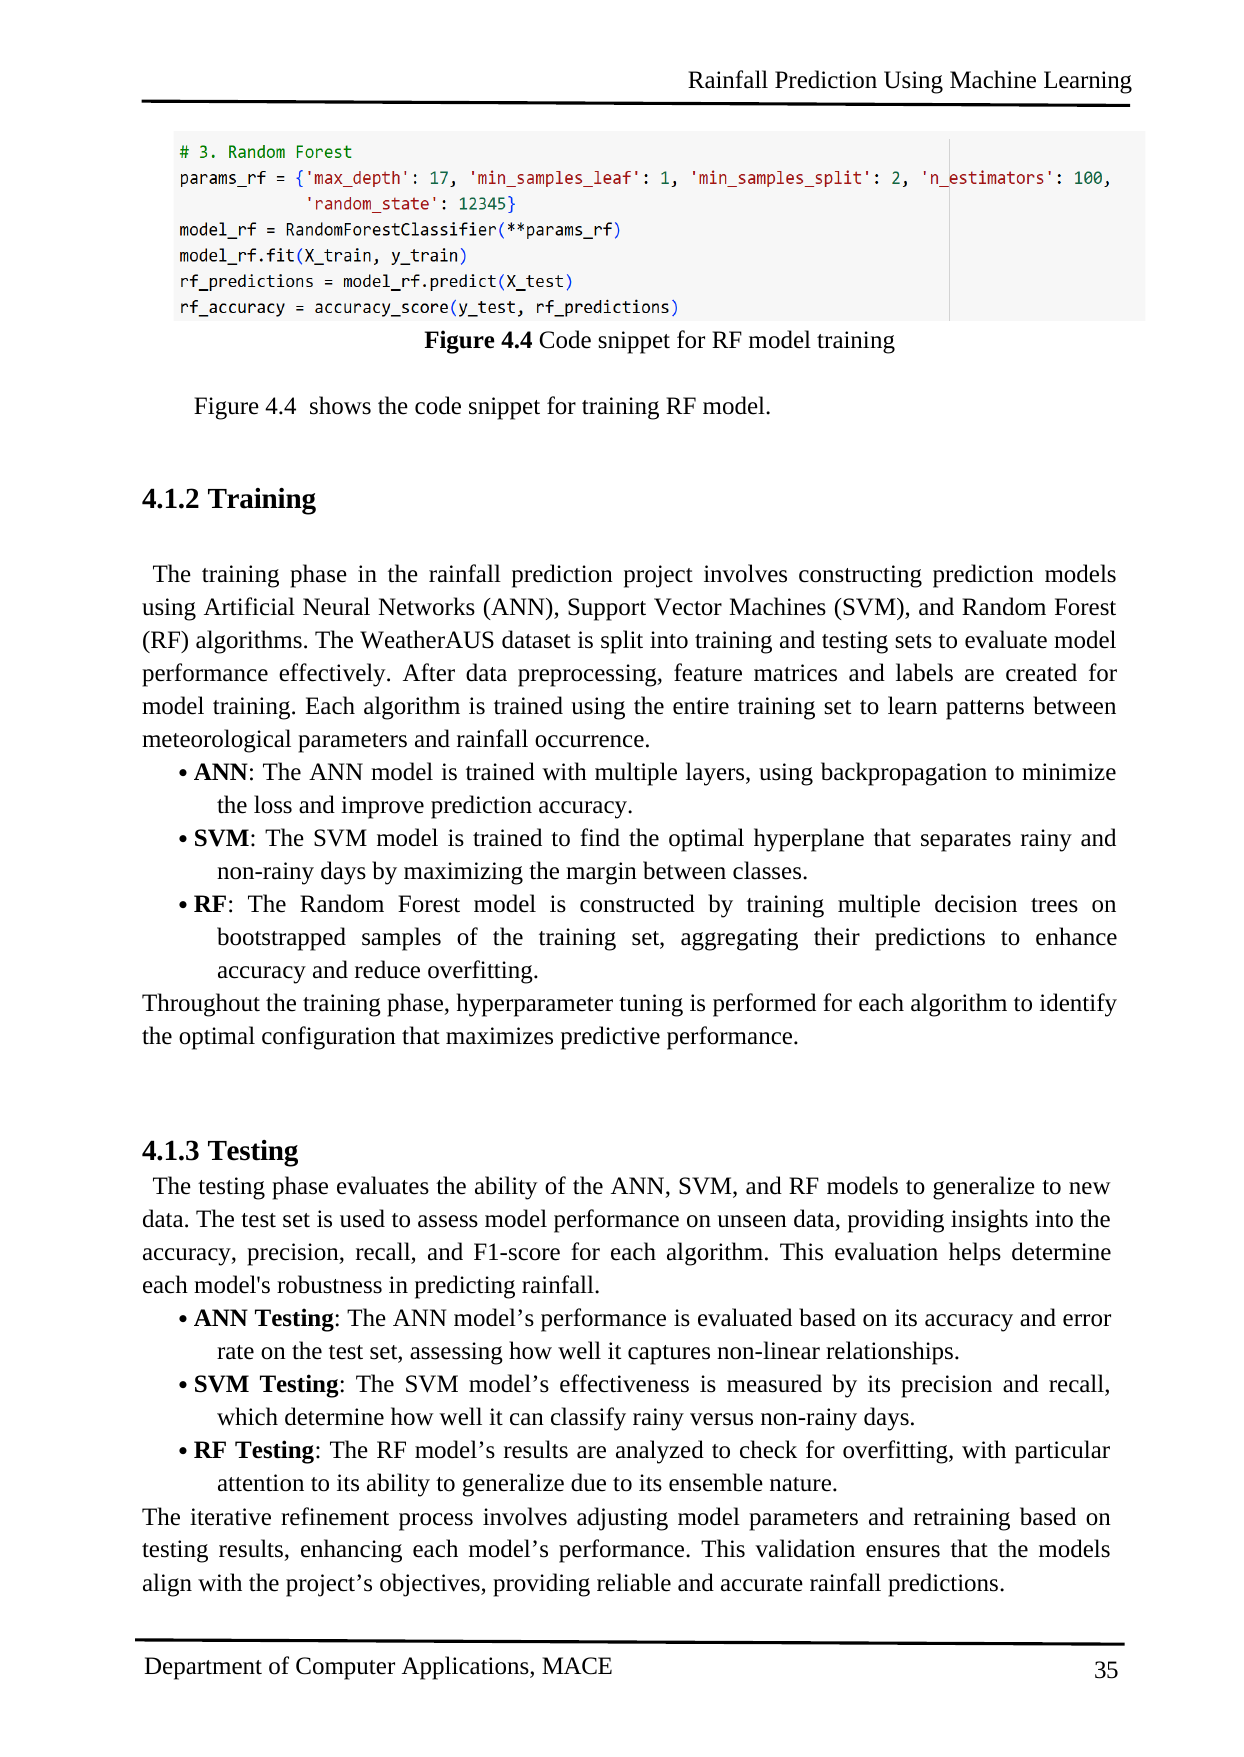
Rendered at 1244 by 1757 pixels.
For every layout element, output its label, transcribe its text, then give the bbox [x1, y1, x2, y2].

list RF: The Random Forest model is constructed by training multiple decision trees on bootstrapped samples of the training set, aggregating their predictions to enhance accuracy and reduce overfitting. [179, 889, 1118, 984]
text Figure 4.4 shows the code snippet for training RF model. [194, 391, 1177, 420]
text The training phase in the rainfall prediction project involves constructing prediction models using Artificial Neural Networks (ANN), Support Vector Machines (SVM), and Random Forest (RF) algorithms. The WeatherAUS dataset is split into training and testing sets to evaluate model performance effectively. After data preprocessing, feature matrices and labels are created for model training. Each algorithm is trained using the entire training set to learn patterns between meteorological parameters and rainfall occurrence. [142, 559, 1118, 753]
subtitle Testing [142, 1133, 1177, 1166]
list ANN Testing: The ANN model’s performance is evaluated based on its accuracy and error rate on the test set, assessing how well it captures non-linear relationships. [179, 1303, 1112, 1365]
list SVM Testing: The SVM model’s effectiveness is measured by its precision and recall, which determine how well it can classify rainy versus non-rainy days. [179, 1369, 1112, 1431]
text The testing phase evaluates the ability of the ANN, SVM, and RF models to generalize to new data. The test set is used to assess model performance on unseen data, providing insights into the accuracy, precision, recall, and F1-score for each algorithm. This evaluation helps determine each model's robustness in predicting rainfall. [142, 1171, 1112, 1299]
picture [173, 131, 1146, 321]
subtitle Training [142, 482, 1177, 515]
text Throughout the training phase, hyperparameter tuning is performed for each algorithm to identify the optimal configuration that maximizes predictive performance. [142, 988, 1118, 1050]
text The iterative refinement process involves adjusting model parameters and retraining based on testing results, enhancing each model’s performance. This validation ensures that the models align with the project’s objectives, providing reliable and accurate rainfall predictions. [142, 1502, 1112, 1596]
list ANN: The ANN model is trained with multiple layers, using backpropagation to minimize the loss and improve prediction accuracy. [179, 757, 1118, 819]
list RF Testing: The RF model’s results are analyzed to check for overfitting, with particular attention to its ability to generalize due to its ensemble nature. [179, 1436, 1112, 1497]
list SVM: The SVM model is trained to find the optimal hyperplane that separates rainy and non-rainy days by maximizing the margin between classes. [179, 823, 1118, 885]
